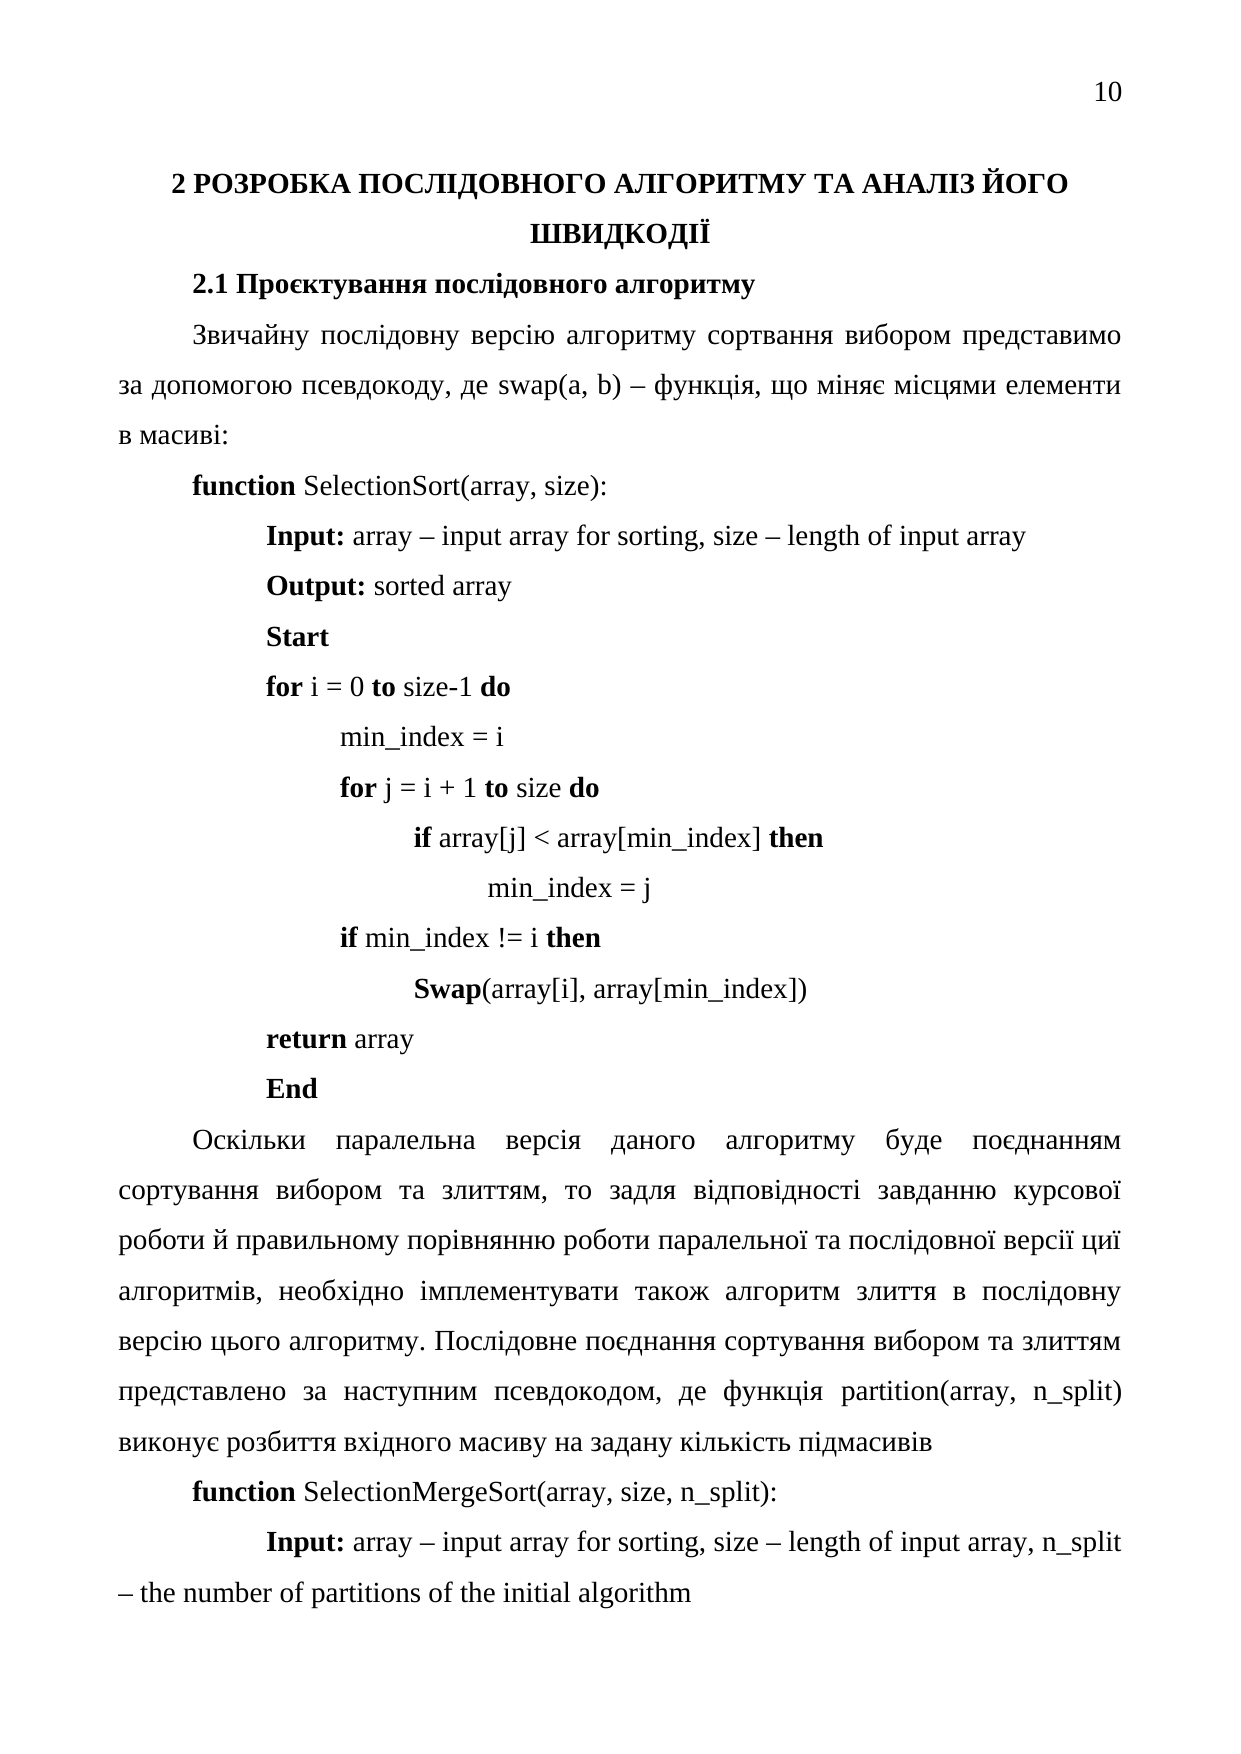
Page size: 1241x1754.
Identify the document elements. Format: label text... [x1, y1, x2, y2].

text Input: array – input array for sorting, size – length of input array [118, 518, 1122, 552]
text for j = i + 1 to size do [118, 770, 1122, 803]
text Input: array – input array for sorting, size – length of input array, n_split – the number of partitions of the initial algorithm [118, 1524, 1122, 1608]
text min_index = j [118, 870, 1122, 904]
text min_index = i [118, 719, 1122, 753]
text Swap(array[i], array[min_index]) [118, 971, 1122, 1004]
text function SelectionMergeSort(array, size, n_split): [118, 1474, 1122, 1508]
text if min_index != i then [118, 921, 1122, 954]
text return array [118, 1021, 1122, 1055]
text Output: sorted array [118, 568, 1122, 602]
text Звичайну послідовну версію алгоритму сортвання вибором представимо за допомогою псевдокоду, де swap(a, b) – функція, що міняє місцями елементи в масиві: [118, 317, 1122, 451]
text Start [118, 619, 1122, 652]
text if array[j] < array[min_index] then [118, 820, 1122, 853]
text function SelectionSort(array, size): [118, 468, 1122, 501]
text Оскільки паралельна версія даного алгоритму буде поєднанням сортування вибором та злиттям, то задля відповідності завданню курсової роботи й правильному порівнянню роботи паралельної та послідовної версії циї алгоритмів, необхідно імплементувати також алгоритм злиття в послідовну версію цього алгоритму. Послідовне поєднання сортування вибором та злиттям представлено за наступним псевдокодом, де функція partition(array, n_split) виконує розбиття вхідного масиву на задану кількість підмасивів [118, 1122, 1122, 1457]
text for i = 0 to size-1 do [118, 669, 1122, 703]
subtitle 2 РОЗРОБКА ПОСЛІДОВНОГО АЛГОРИТМУ ТА АНАЛІЗ ЙОГО ШВИДКОДІЇ [118, 166, 1122, 250]
subtitle 2.1 Проєктування послідовного алгоритму [118, 267, 1122, 300]
text End [118, 1072, 1122, 1105]
